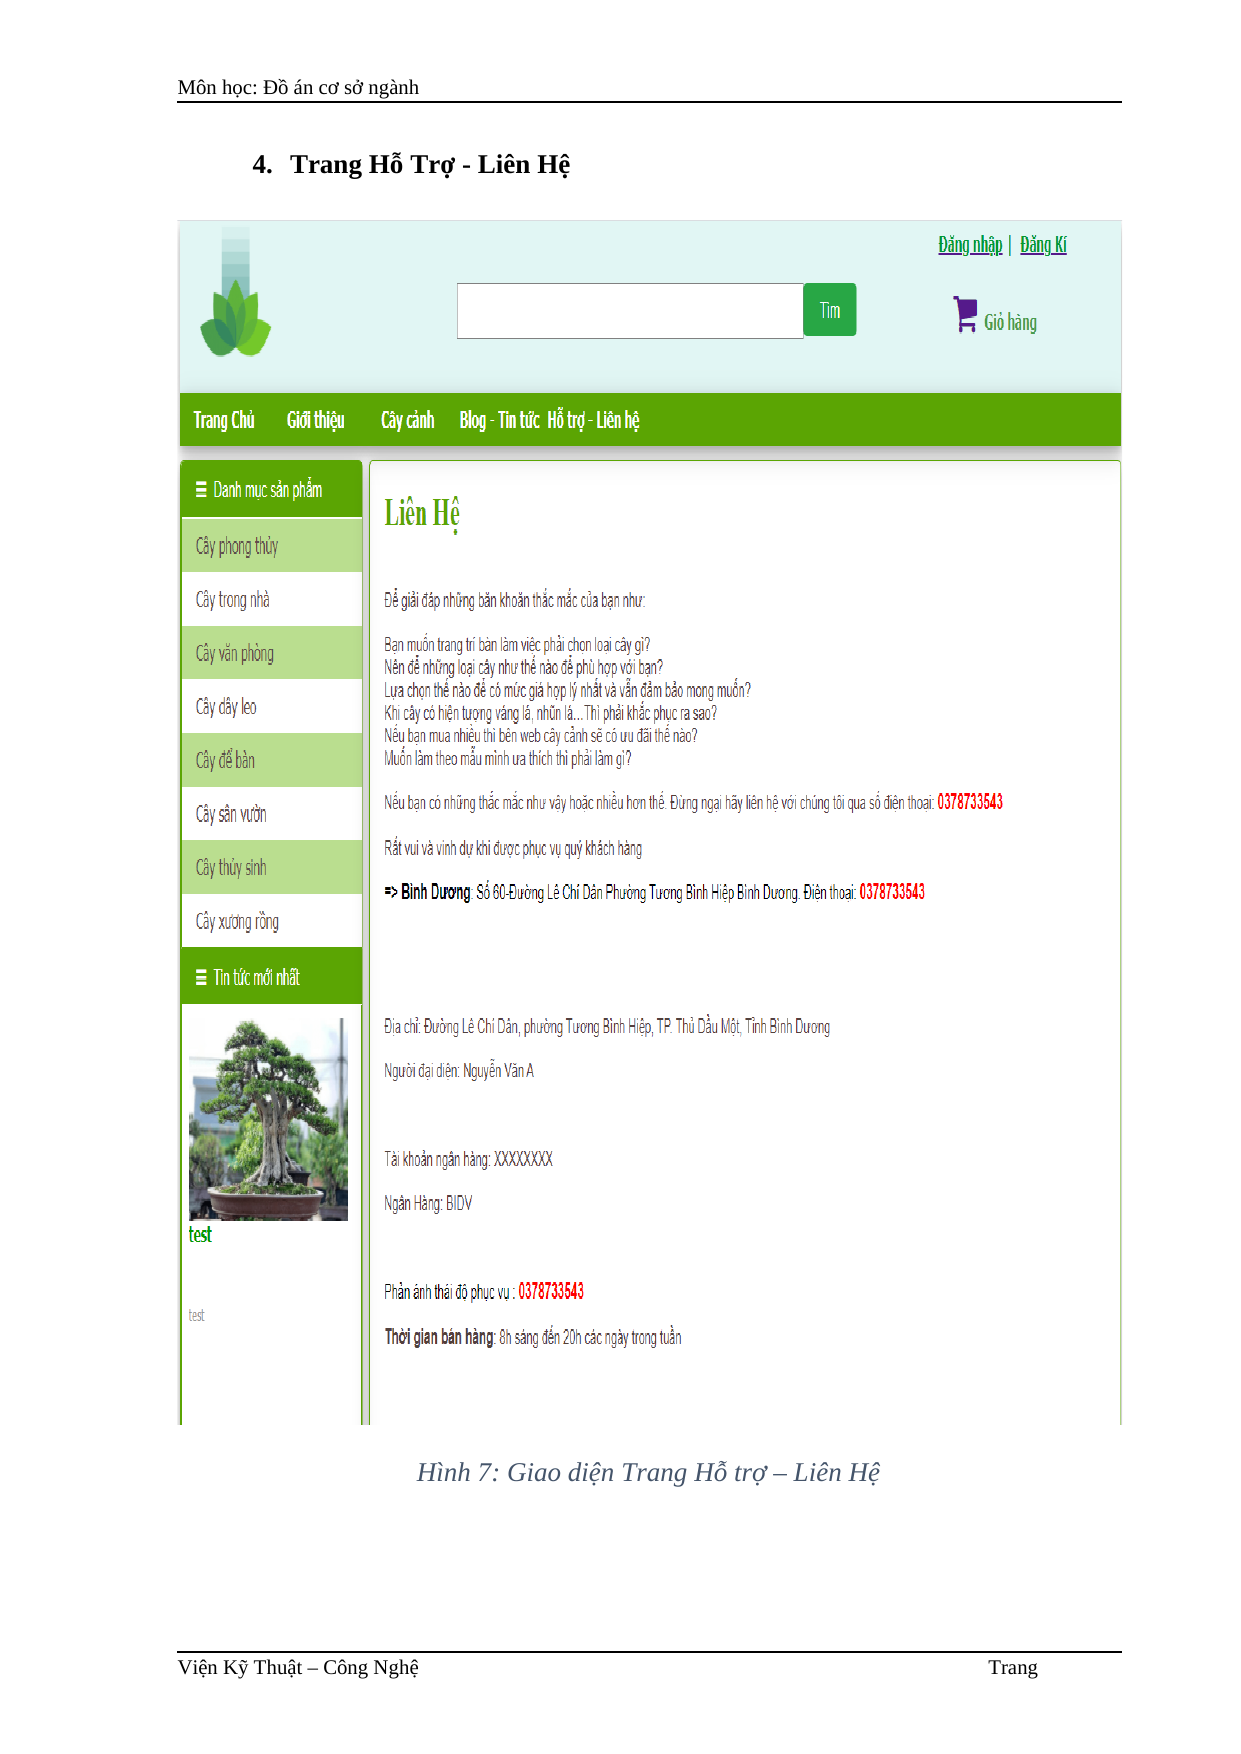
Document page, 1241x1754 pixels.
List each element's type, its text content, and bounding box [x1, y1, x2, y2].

text Hình 7: Giao diện Trang Hỗ trợ – Liên Hệ [177, 1456, 1122, 1487]
picture [177, 219, 1123, 1425]
subtitle Trang Hỗ Trợ - Liên Hệ [252, 148, 1122, 179]
